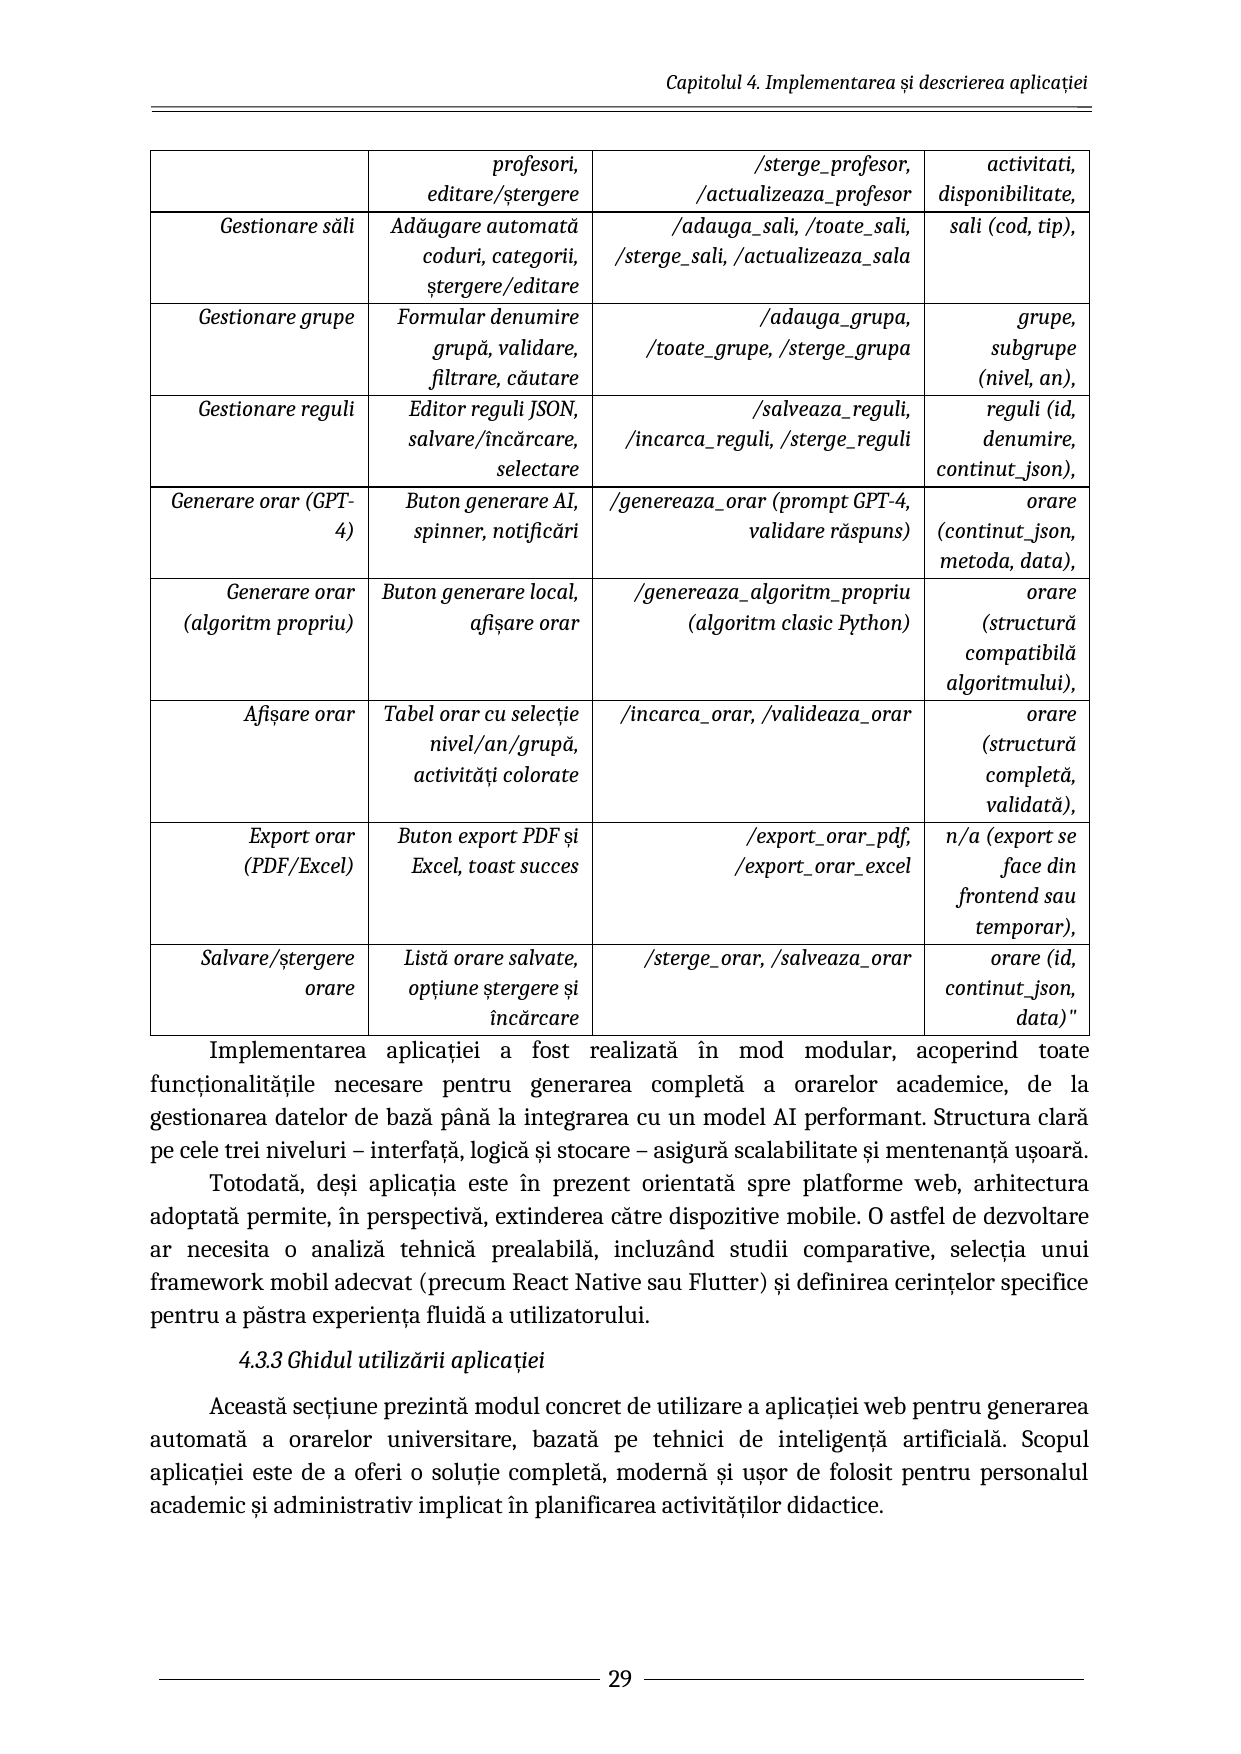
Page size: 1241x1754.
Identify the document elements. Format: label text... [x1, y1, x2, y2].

table_cell Generare orar (GPT-4) [151, 488, 368, 578]
table_cell Gestionare săli [151, 213, 368, 303]
table_cell Buton export PDF și Excel, toast succes [369, 823, 592, 944]
table_cell grupe, subgrupe (nivel, an), [925, 304, 1089, 395]
table_cell /export_orar_pdf, /export_orar_excel [593, 823, 924, 944]
table_cell Editor reguli JSON, salvare/încărcare, selectare [369, 396, 592, 486]
text Totodată, deși aplicația este în prezent orientată spre platforme web, arhitectura adoptată permite, în perspectivă, extinderea către dispozitive mobile. O astfel de dezvoltare ar necesita o analiză tehnică prealabilă, incluzând studii comparative, selecția unui framework mobil adecvat (precum React Native sau Flutter) și definirea cerințelor specifice pentru a păstra experiența fluidă a utilizatorului. [150, 1168, 1090, 1329]
table_cell /adauga_grupa, /toate_grupe, /sterge_grupa [593, 304, 924, 395]
table_cell Adăugare automată coduri, categorii, ștergere/editare [369, 213, 592, 303]
table_cell /genereaza_algoritm_propriu (algoritm clasic Python) [593, 579, 924, 700]
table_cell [151, 151, 368, 211]
table_cell Buton generare local, afișare orar [369, 579, 592, 700]
table_cell Gestionare reguli [151, 396, 368, 486]
table_cell /incarca_orar, /valideaza_orar [593, 701, 924, 822]
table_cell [925, 151, 1089, 211]
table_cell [369, 151, 592, 211]
table_cell orare (structură compatibilă algoritmului), [925, 579, 1089, 700]
table_cell n/a (export se face din frontend sau temporar), [925, 823, 1089, 944]
table_cell Generare orar (algoritm propriu) [151, 579, 368, 700]
table_cell /genereaza_orar (prompt GPT-4, validare răspuns) [593, 488, 924, 578]
table_cell orare (id, continut_json, data)" [925, 945, 1089, 1035]
table_cell orare (structură completă, validată), [925, 701, 1089, 822]
table_cell Export orar (PDF/Excel) [151, 823, 368, 944]
text Această secțiune prezintă modul concret de utilizare a aplicației web pentru generarea automată a orarelor universitare, bazată pe tehnici de inteligență artificială. Scopul aplicației este de a oferi o soluție completă, modernă și ușor de folosit pentru personalul academic și administrativ implicat în planificarea activităților didactice. [150, 1392, 1090, 1519]
table_cell /sterge_orar, /salveaza_orar [593, 945, 924, 1035]
table_cell orare (continut_json, metoda, data), [925, 488, 1089, 578]
table_cell Tabel orar cu selecție nivel/an/grupă, activități colorate [369, 701, 592, 822]
text Implementarea aplicației a fost realizată în mod modular, acoperind toate funcționalitățile necesare pentru generarea completă a orarelor academice, de la gestionarea datelor de bază până la integrarea cu un model AI performant. Structura clară pe cele trei niveluri – interfață, logică și stocare – asigură scalabilitate și mentenanță ușoară. [150, 1036, 1090, 1164]
table_cell Afișare orar [151, 701, 368, 822]
table_cell reguli (id, denumire, continut_json), [925, 396, 1089, 486]
table_cell Listă orare salvate, opțiune ștergere și încărcare [369, 945, 592, 1035]
table_cell /salveaza_reguli, /incarca_reguli, /sterge_reguli [593, 396, 924, 486]
subtitle 4.3.3 Ghidul utilizării aplicației [150, 1346, 1090, 1375]
table_cell Salvare/ștergere orare [151, 945, 368, 1035]
table_cell Formular denumire grupă, validare, filtrare, căutare [369, 304, 592, 395]
table_cell Gestionare grupe [151, 304, 368, 395]
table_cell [593, 151, 924, 211]
table_cell sali (cod, tip), [925, 213, 1089, 303]
table_cell Buton generare AI, spinner, notificări [369, 488, 592, 578]
table_cell /adauga_sali, /toate_sali, /sterge_sali, /actualizeaza_sala [593, 213, 924, 303]
